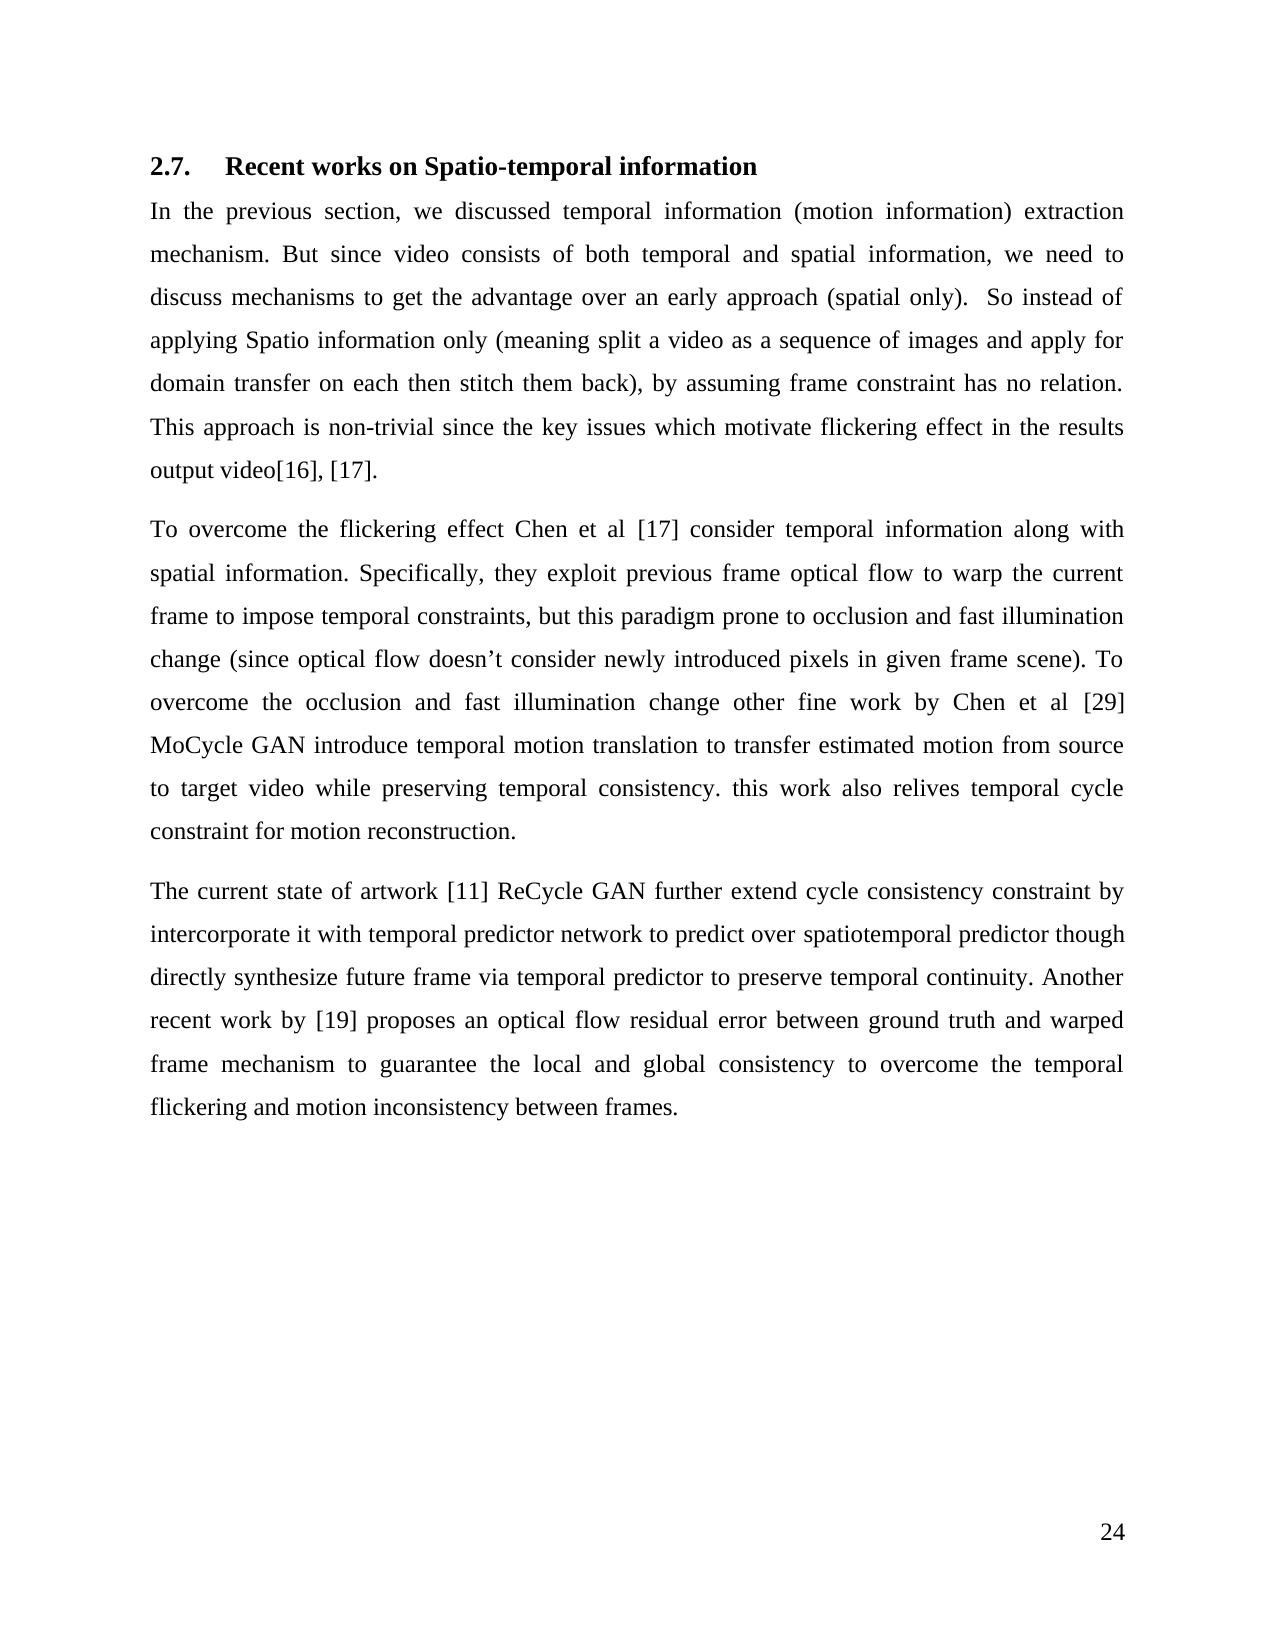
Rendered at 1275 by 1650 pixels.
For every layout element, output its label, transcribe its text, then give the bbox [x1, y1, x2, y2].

text The current state of artwork [11] ReCycle GAN further extend cycle consistency constraint by intercorporate it with temporal predictor network to predict over spatiotemporal predictor though directly synthesize future frame via temporal predictor to preserve temporal continuity. Another recent work by [19] proposes an optical flow residual error between ground truth and warped frame mechanism to guarantee the local and global consistency to overcome the temporal flickering and motion inconsistency between frames. [150, 876, 1125, 1121]
text To overcome the flickering effect Chen et al [17] consider temporal information along with spatial information. Specifically, they exploit previous frame optical flow to warp the current frame to impose temporal constraints, but this paradigm prone to occlusion and fast illumination change (since optical flow doesn’t consider newly introduced pixels in given frame scene). To overcome the occlusion and fast illumination change other fine work by Chen et al [29] MoCycle GAN introduce temporal motion translation to transfer estimated motion from source to target video while preserving temporal consistency. this work also relives temporal cycle constraint for motion reconstruction. [150, 514, 1125, 845]
text In the previous section, we discussed temporal information (motion information) extraction mechanism. But since video consists of both temporal and spatial information, we need to discuss mechanisms to get the advantage over an early approach (spatial only). So instead of applying Spatio information only (meaning split a video as a sequence of images and apply for domain transfer on each then stitch them back), by assuming frame constraint has no relation. This approach is non-trivial since the key issues which motivate flickering effect in the results output video[16], [17]. [150, 196, 1125, 483]
subtitle Recent works on Spatio-temporal information [150, 150, 1125, 181]
